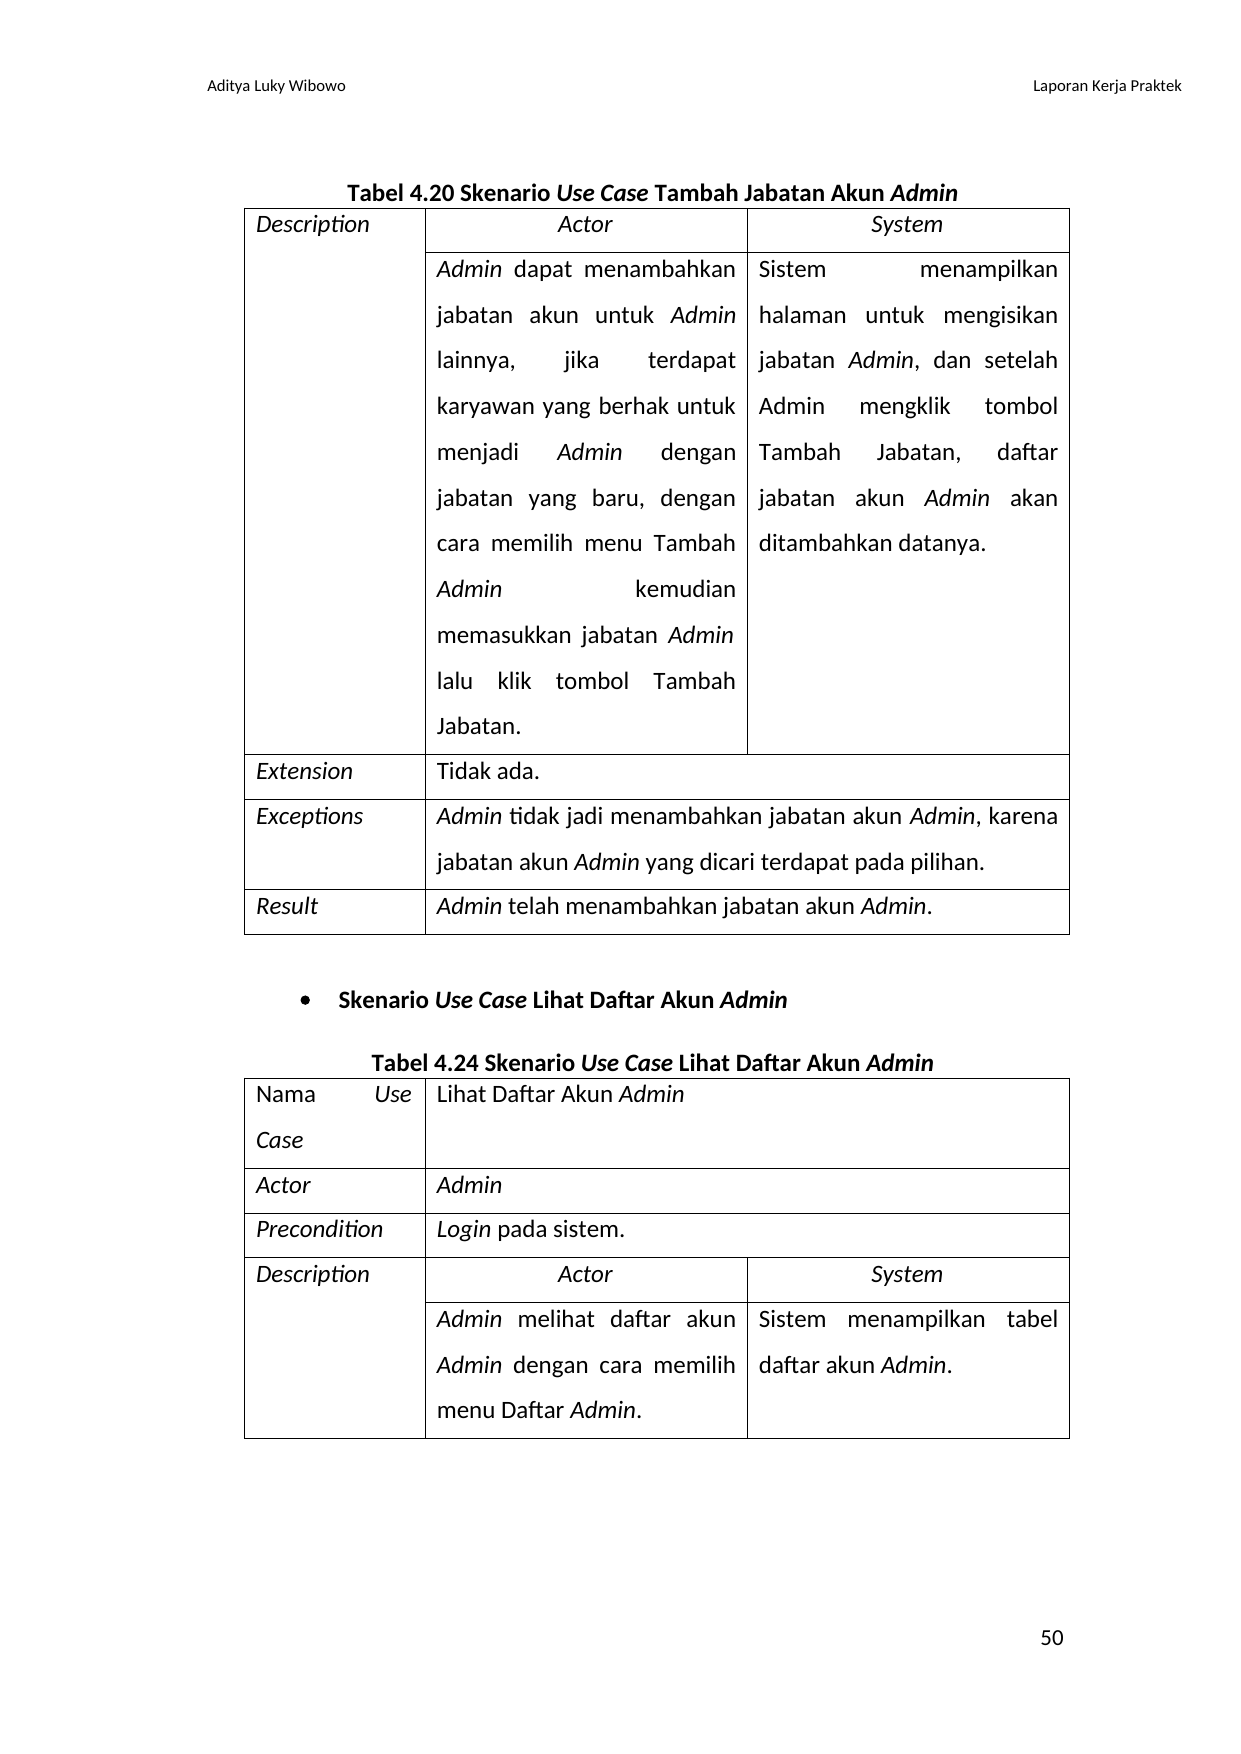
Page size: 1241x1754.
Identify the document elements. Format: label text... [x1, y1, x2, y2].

table_header Description [245, 209, 425, 754]
table_cell Exceptions [245, 800, 425, 889]
table_header Actor [426, 209, 747, 252]
table_cell Result [245, 890, 425, 934]
list Skenario Use Case Lihat Daftar Akun Admin [301, 984, 1063, 1015]
table_cell Login pada sistem. [426, 1214, 1069, 1257]
table_cell Admin melihat daftar akun Admin dengan cara memilih menu Daftar Admin. [426, 1303, 747, 1438]
table_cell Sistem menampilkan halaman untuk mengisikan jabatan Admin, dan setelah Admin mengklik tombol Tambah Jabatan, daftar jabatan akun Admin akan ditambahkan datanya. [748, 253, 1069, 754]
table_cell Admin telah menambahkan jabatan akun Admin. [426, 890, 1069, 934]
table_header Nama Use Case [245, 1079, 425, 1168]
table_cell Admin tidak jadi menambahkan jabatan akun Admin, karena jabatan akun Admin yang dicari terdapat pada pilihan. [426, 800, 1069, 889]
table_header System [748, 209, 1069, 252]
table_cell Precondition [245, 1214, 425, 1257]
table_cell Actor [245, 1169, 425, 1213]
table_cell Actor [426, 1258, 747, 1302]
table_header Lihat Daftar Akun Admin [426, 1079, 1069, 1168]
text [244, 177, 1063, 207]
table_cell Extension [245, 755, 425, 799]
table_cell Admin [426, 1169, 1069, 1213]
table_cell Description [245, 1258, 425, 1438]
table_cell Tidak ada. [426, 755, 1069, 799]
table_cell Admin dapat menambahkan jabatan akun untuk Admin lainnya, jika terdapat karyawan yang berhak untuk menjadi Admin dengan jabatan yang baru, dengan cara memilih menu Tambah Admin kemudian memasukkan jabatan Admin lalu klik tombol Tambah Jabatan. [426, 253, 747, 754]
table_cell System [748, 1258, 1069, 1302]
table_cell Sistem menampilkan tabel daftar akun Admin. [748, 1303, 1069, 1438]
